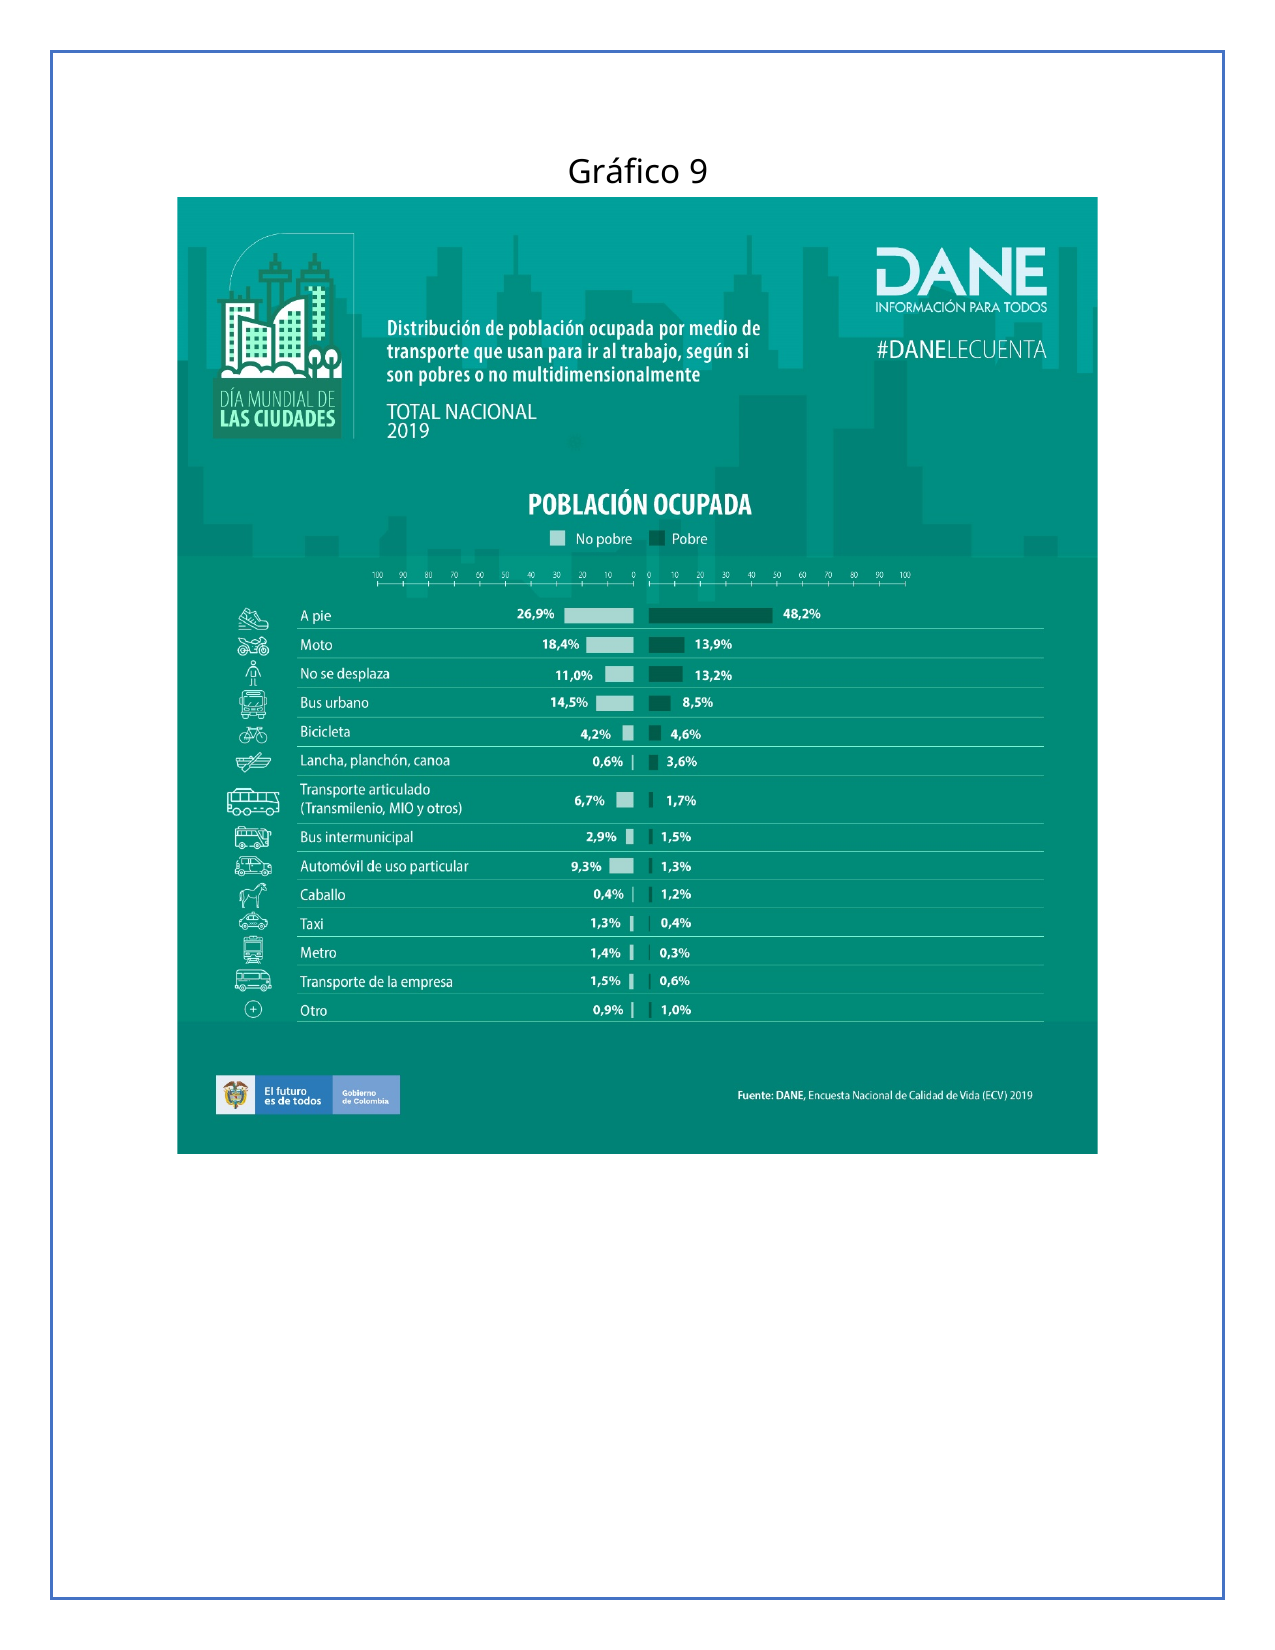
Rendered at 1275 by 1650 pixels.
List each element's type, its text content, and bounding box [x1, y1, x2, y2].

picture [177, 197, 1098, 1154]
subtitle Gráfico 9 [177, 148, 1098, 193]
